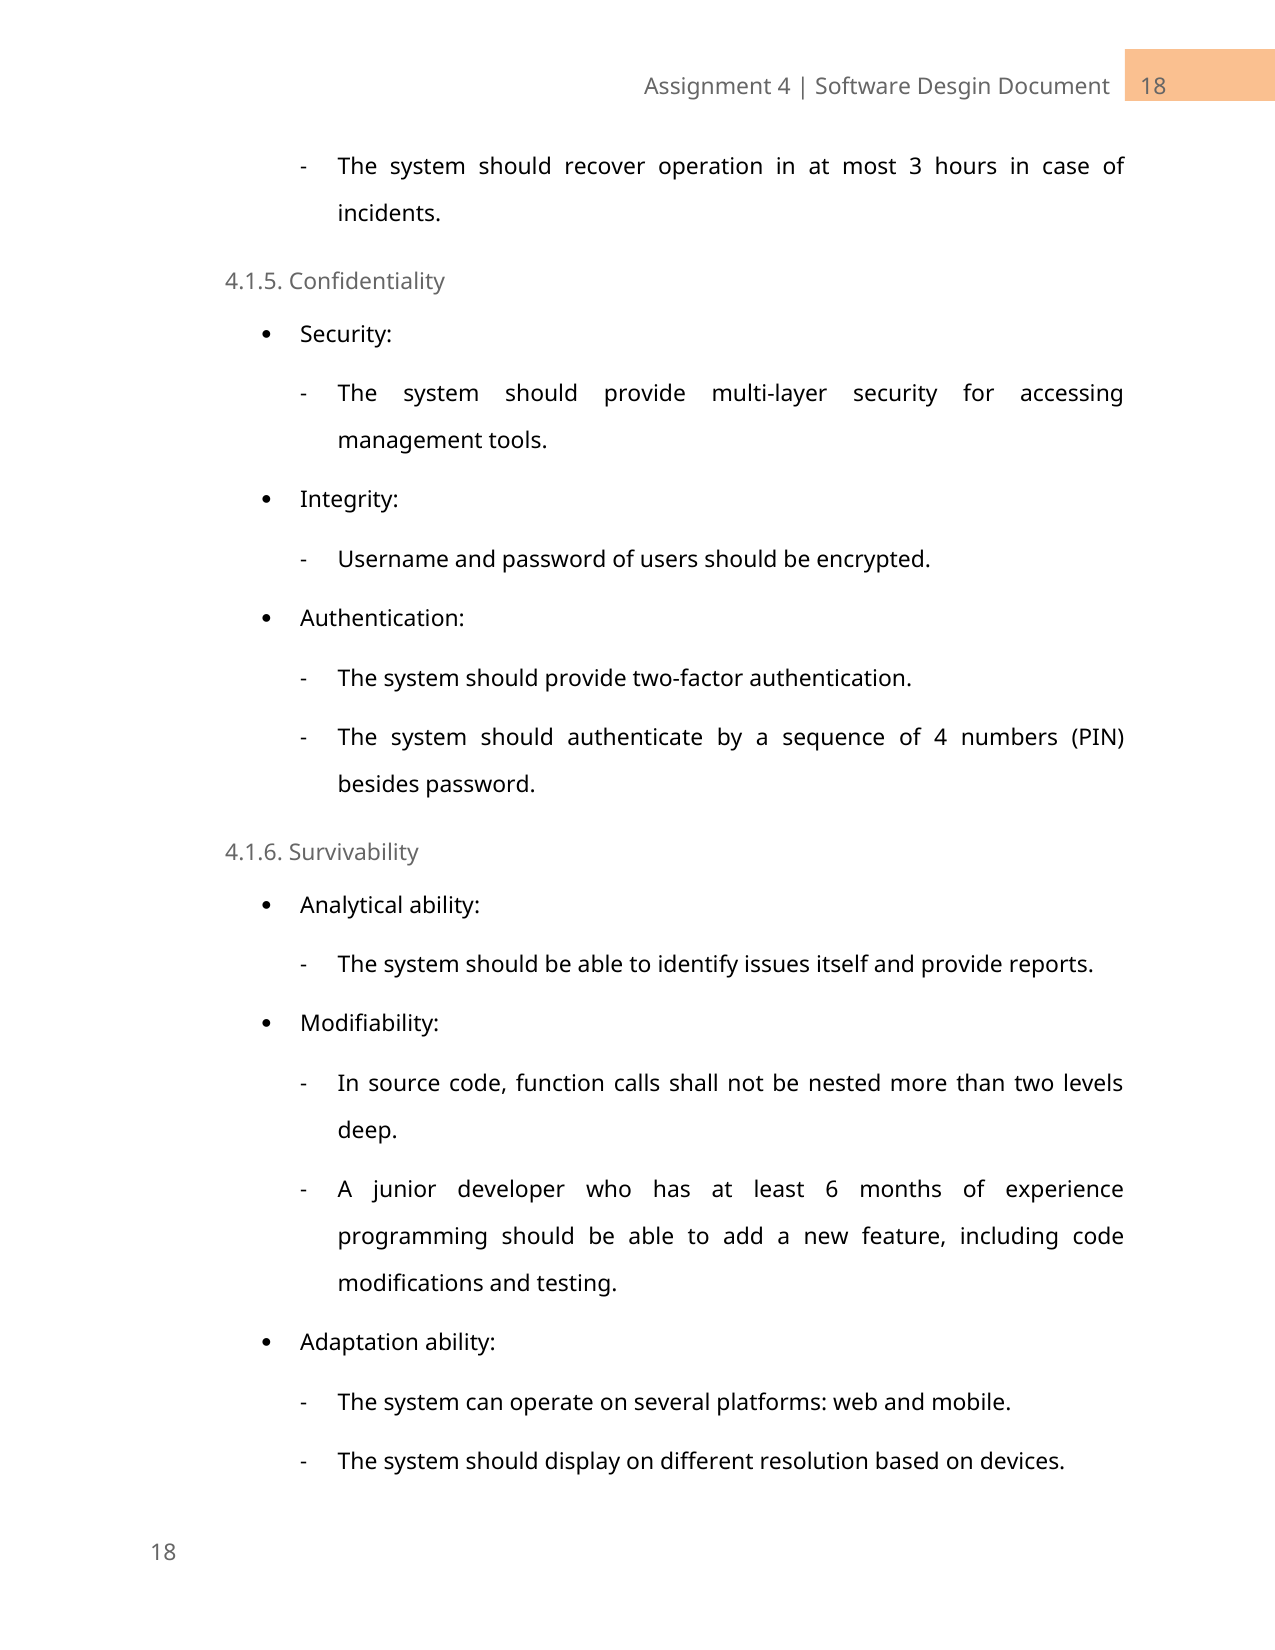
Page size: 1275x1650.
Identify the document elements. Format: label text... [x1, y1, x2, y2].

list Analytical ability: [262, 888, 1125, 920]
list The system should provide two-factor authentication. [300, 661, 1125, 693]
list In source code, function calls shall not be nested more than two levels deep. [300, 1067, 1125, 1145]
list The system should be able to identify issues itself and provide reports. [300, 948, 1125, 979]
subtitle 4.1.6. Survivability [150, 835, 1125, 867]
list Adaptation ability: [262, 1326, 1125, 1357]
list The system should authenticate by a sequence of 4 numbers (PIN) besides password. [300, 721, 1125, 799]
list The system should display on different resolution based on devices. [300, 1445, 1125, 1476]
list Security: [262, 318, 1125, 349]
list Username and password of users should be encrypted. [300, 543, 1125, 574]
list A junior developer who has at least 6 months of experience programming should be able to add a new feature, including code modifications and testing. [300, 1173, 1125, 1298]
list Authentication: [262, 602, 1125, 633]
list Integrity: [262, 483, 1125, 514]
list The system should recover operation in at most 3 hours in case of incidents. [300, 150, 1125, 228]
list Modifiability: [262, 1007, 1125, 1038]
subtitle 4.1.5. Confidentiality [150, 264, 1125, 296]
list The system can operate on several platforms: web and mobile. [300, 1385, 1125, 1417]
list The system should provide multi-layer security for accessing management tools. [300, 377, 1125, 455]
